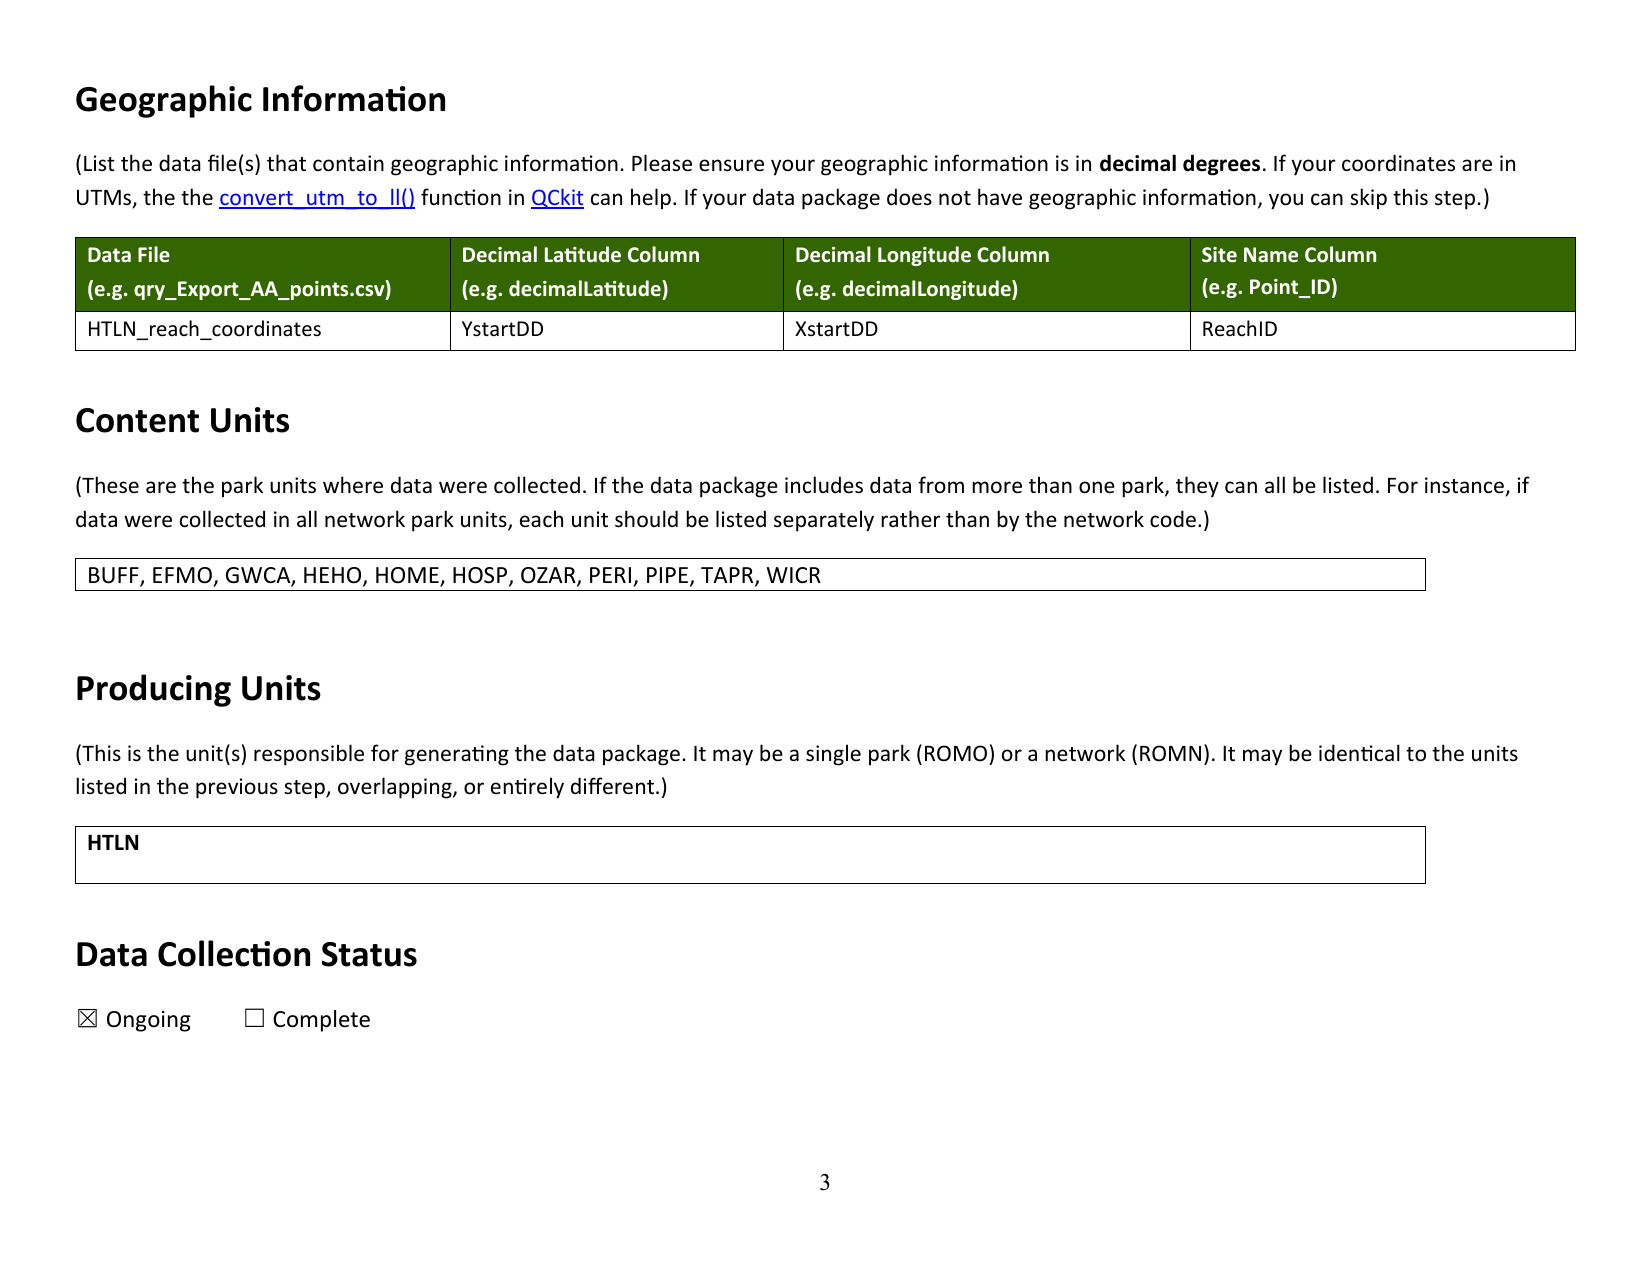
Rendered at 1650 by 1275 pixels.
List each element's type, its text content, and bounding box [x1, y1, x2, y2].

subtitle Data Collection Status [75, 930, 1575, 976]
table_header Data File (e.g. qry_Export_AA_points.csv) [76, 238, 450, 311]
table_header HTLN [76, 827, 1425, 883]
table_cell ReachID [1191, 312, 1575, 349]
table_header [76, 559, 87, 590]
table_header Decimal Latitude Column (e.g. decimalLatitude) [451, 238, 783, 311]
table_cell XstartDD [784, 312, 1190, 349]
text (This is the unit(s) responsible for generating the data package. It may be a single park (ROMO) or a network (ROMN). It may be identical to the units listed in the previous step, overlapping, or entirely different.) [75, 738, 1575, 801]
table_cell HTLN_reach_coordinates [76, 312, 450, 349]
subtitle Content Units [75, 396, 1575, 442]
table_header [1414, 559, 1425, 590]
table_cell YstartDD [451, 312, 783, 349]
text Ongoing Complete [75, 1003, 1575, 1034]
subtitle Geographic Information [75, 75, 1575, 121]
text (These are the park units where data were collected. If the data package includes data from more than one park, they can all be listed. For instance, if data were collected in all network park units, each unit should be listed separately rather than by the network code.) [75, 470, 1575, 533]
subtitle Producing Units [75, 664, 1575, 710]
text (List the data file(s) that contain geographic information. Please ensure your geographic information is in decimal degrees. If your coordinates are in UTMs, the the convert_utm_to_ll() function in QCkit can help. If your data package does not have geographic information, you can skip this step.) [75, 148, 1575, 211]
table_header Site Name Column (e.g. Point_ID) [1191, 238, 1575, 311]
table_header Decimal Longitude Column (e.g. decimalLongitude) [784, 238, 1190, 311]
